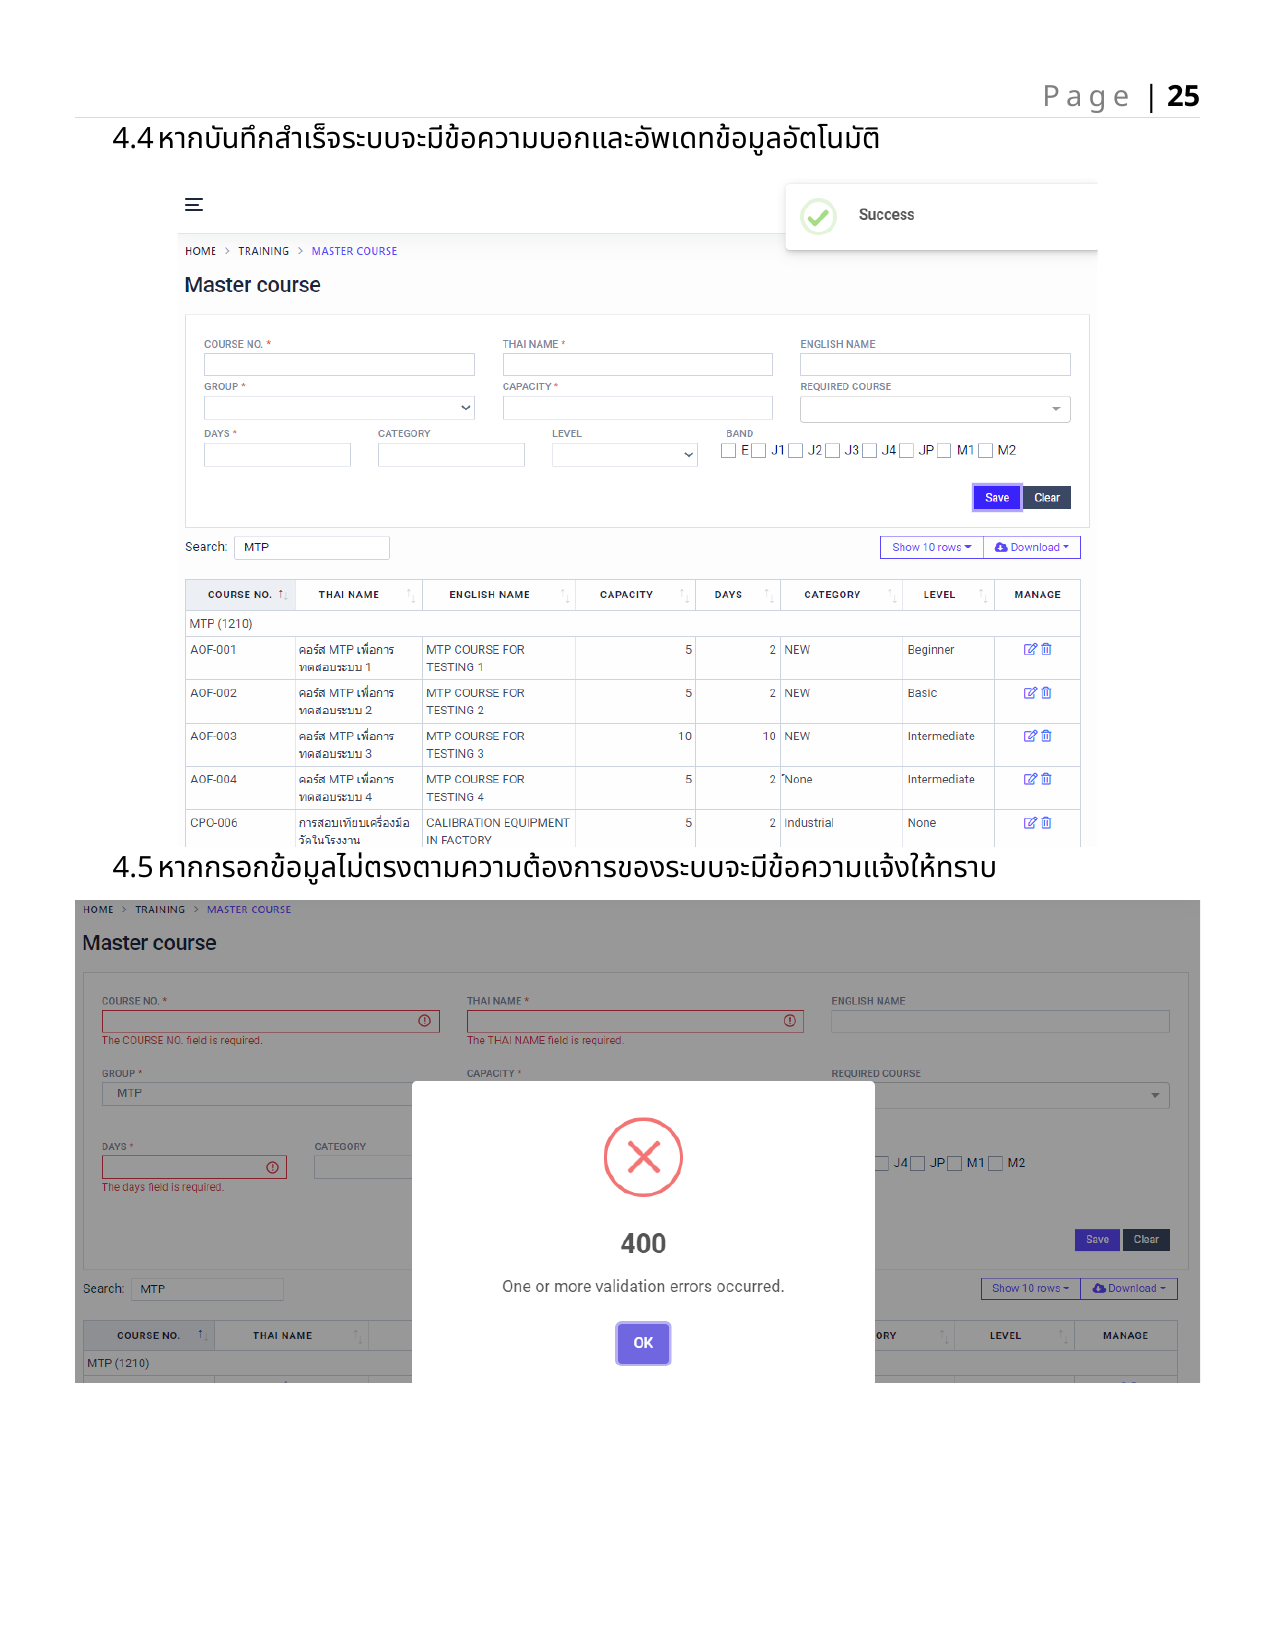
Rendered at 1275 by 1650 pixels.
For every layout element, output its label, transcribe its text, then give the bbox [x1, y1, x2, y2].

picture [75, 900, 1200, 1383]
list หากบันทึกสำเร็จระบบจะมีข้อความบอกและอัพเดทข้อมูลอัตโนมัติ [112, 118, 1200, 162]
picture [177, 178, 1098, 847]
